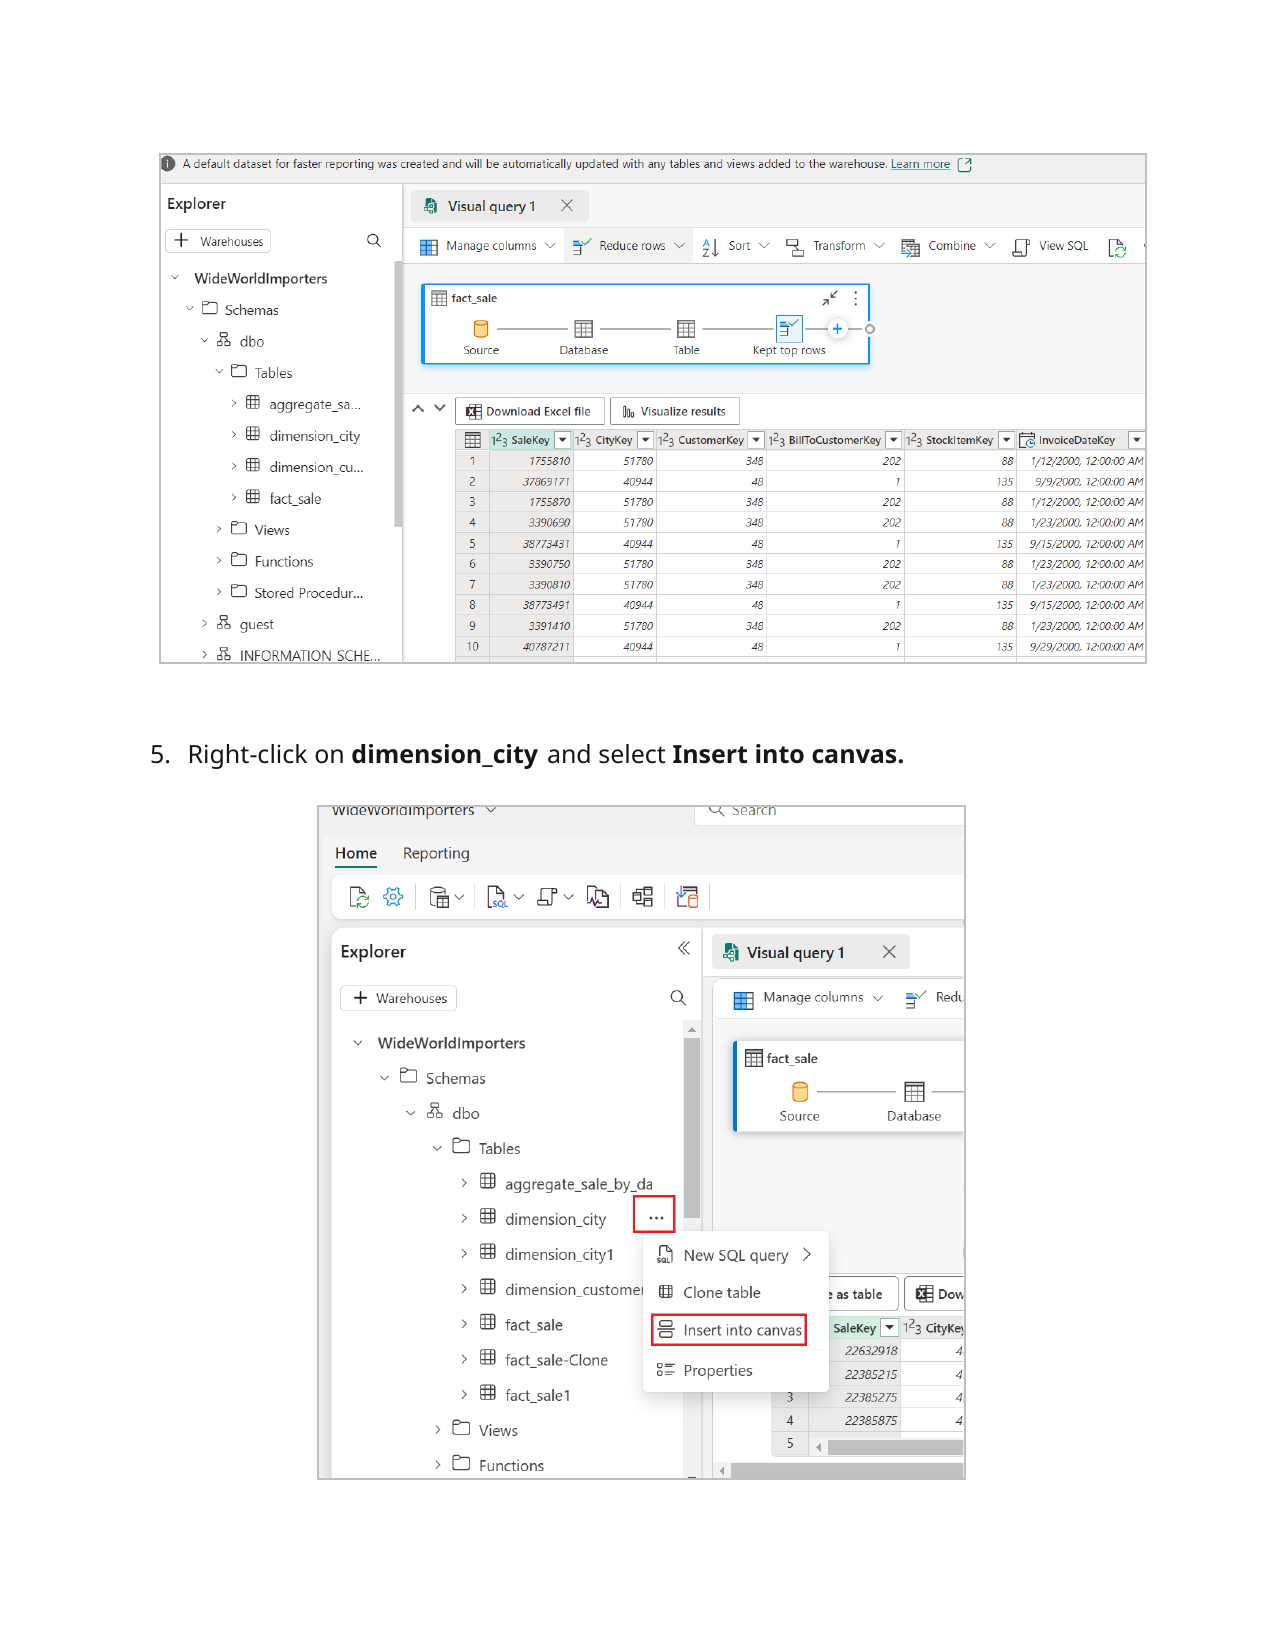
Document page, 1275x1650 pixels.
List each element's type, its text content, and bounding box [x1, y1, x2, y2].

picture [319, 807, 964, 1478]
picture [161, 155, 1145, 662]
list Right-click on dimension_city and select Insert into canvas. [150, 727, 1125, 773]
